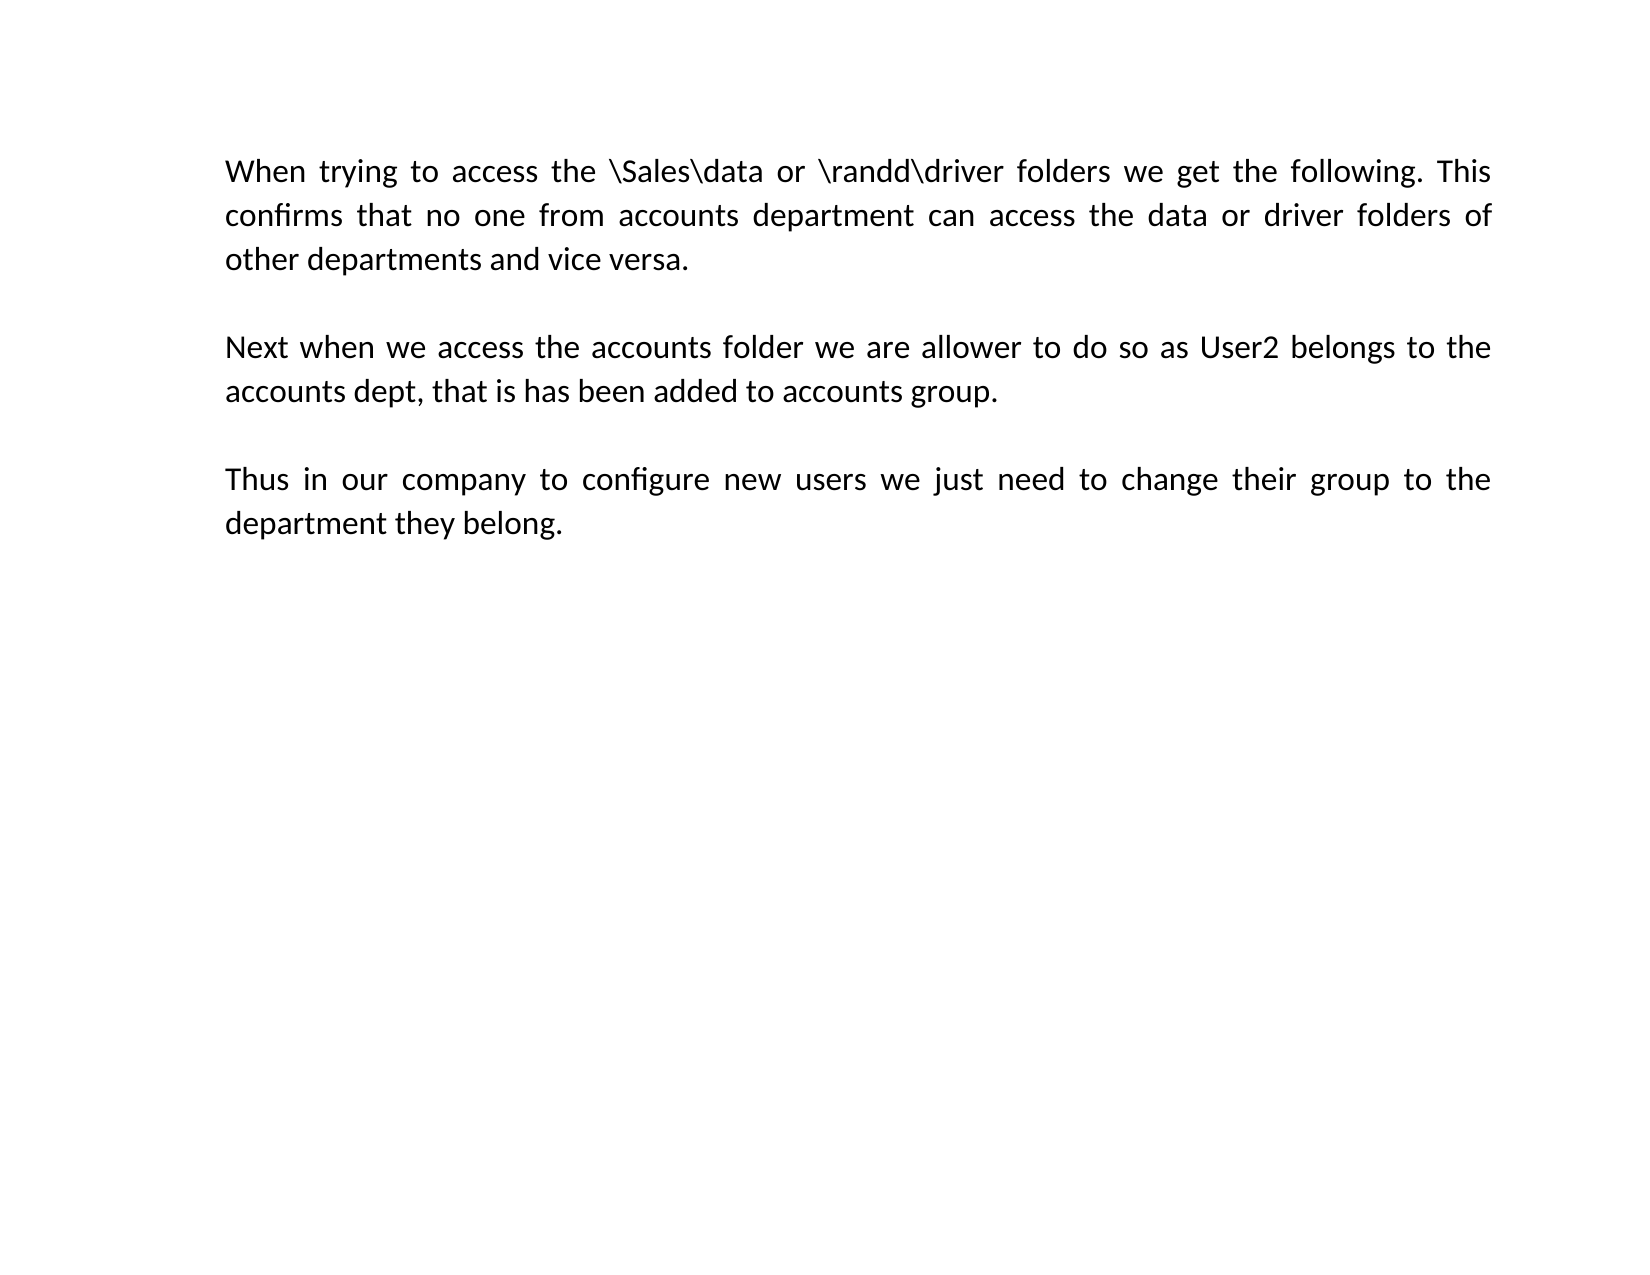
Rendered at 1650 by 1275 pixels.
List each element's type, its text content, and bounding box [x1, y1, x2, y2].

list Thus in our company to configure new users we just need to change their group to the department they belong. [225, 458, 1494, 542]
list When trying to access the \Sales\data or \randd\driver folders we get the following. This confirms that no one from accounts department can access the data or driver folders of other departments and vice versa. [225, 150, 1494, 279]
list Next when we access the accounts folder we are allower to do so as User2 belongs to the accounts dept, that is has been added to accounts group. [225, 326, 1494, 411]
